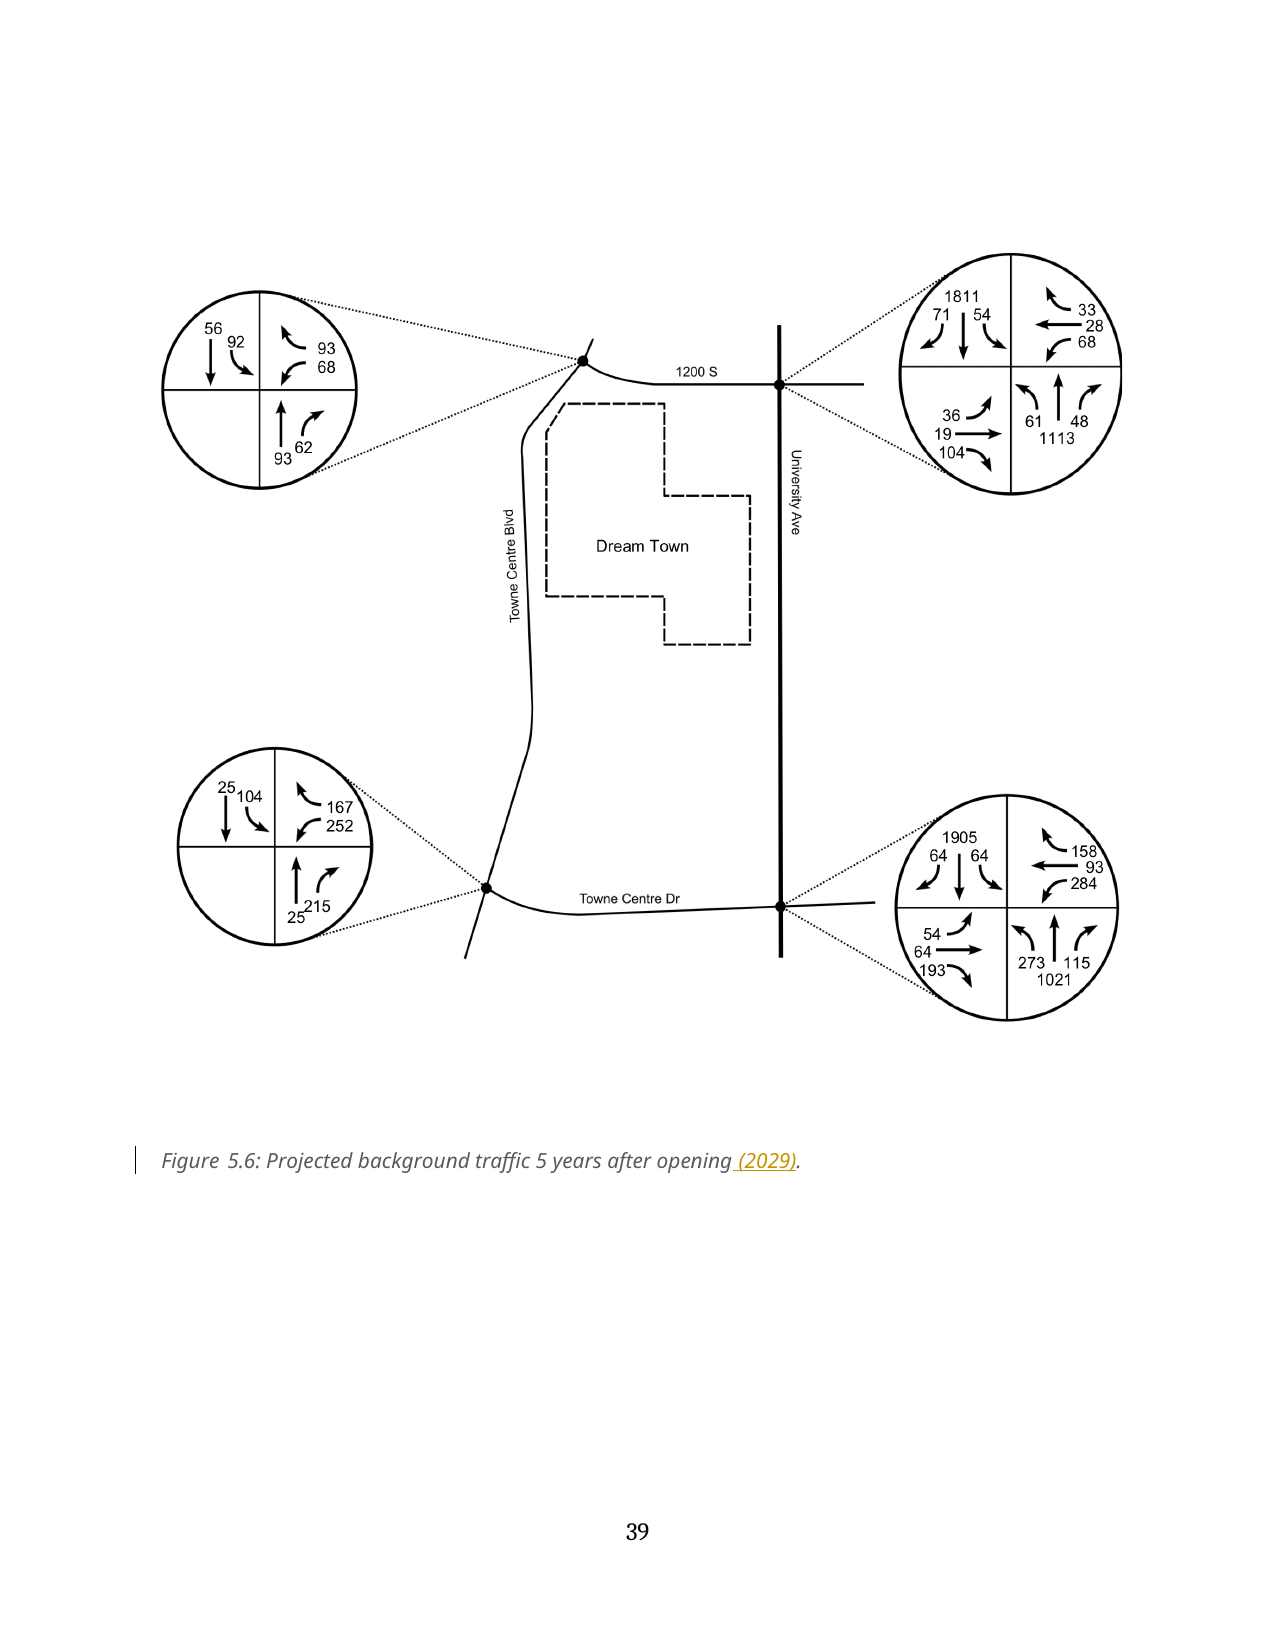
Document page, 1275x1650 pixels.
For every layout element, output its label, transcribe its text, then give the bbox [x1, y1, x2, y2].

picture [161, 150, 1123, 1125]
table_header Figure 5.6: Projected background traffic 5 years after opening. [150, 150, 1125, 1212]
